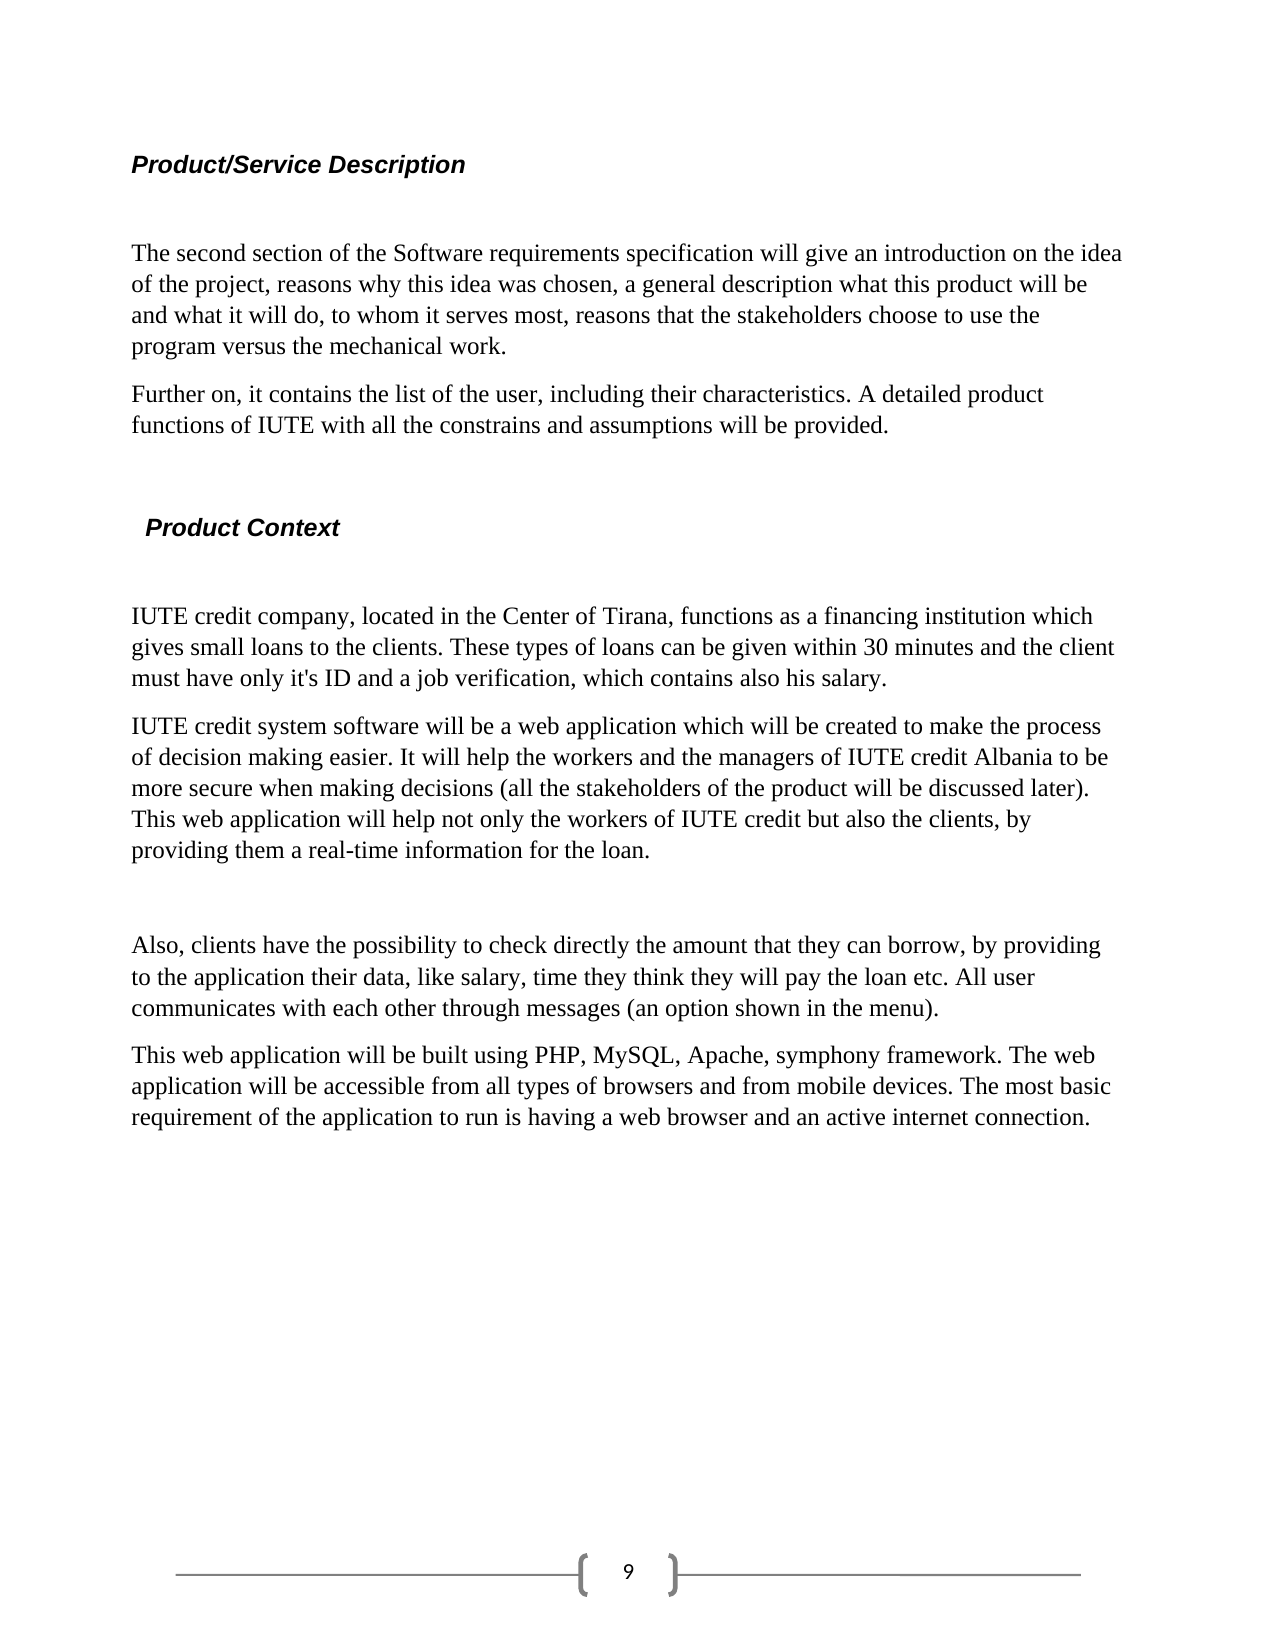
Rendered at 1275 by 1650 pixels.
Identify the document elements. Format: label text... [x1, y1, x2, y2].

subtitle Product Context [131, 513, 1125, 542]
text This web application will be built using PHP, MySQL, Apache, symphony framework. The web application will be accessible from all types of browsers and from mobile devices. The most basic requirement of the application to run is having a web browser and an active internet connection. [131, 1040, 1125, 1131]
text The second section of the Software requirements specification will give an introduction on the idea of the project, reasons why this idea was chosen, a general description what this product will be and what it will do, to whom it serves most, reasons that the stakeholders choose to use the program versus the mechanical work. [131, 238, 1125, 360]
text IUTE credit system software will be a web application which will be created to make the process of decision making easier. It will help the workers and the managers of IUTE credit Albania to be more secure when making decisions (all the stakeholders of the product will be discussed later). This web application will help not only the workers of IUTE credit but also the clients, by providing them a real-time information for the loan. [131, 711, 1125, 864]
text IUTE credit company, located in the Center of Tirana, functions as a financing institution which gives small loans to the clients. These types of loans can be given within 30 minutes and the client must have only it's ID and a job verification, which contains also his salary. [131, 601, 1125, 692]
text Further on, it contains the list of the user, including their characteristics. A detailed product functions of IUTE with all the constrains and assumptions will be provided. [131, 379, 1125, 438]
text Also, clients have the possibility to check directly the amount that they can borrow, by providing to the application their data, like salary, time they think they will pay the loan etc. All user communicates with each other through messages (an option shown in the menu). [131, 931, 1125, 1021]
subtitle Product/Service Description [131, 150, 1125, 179]
